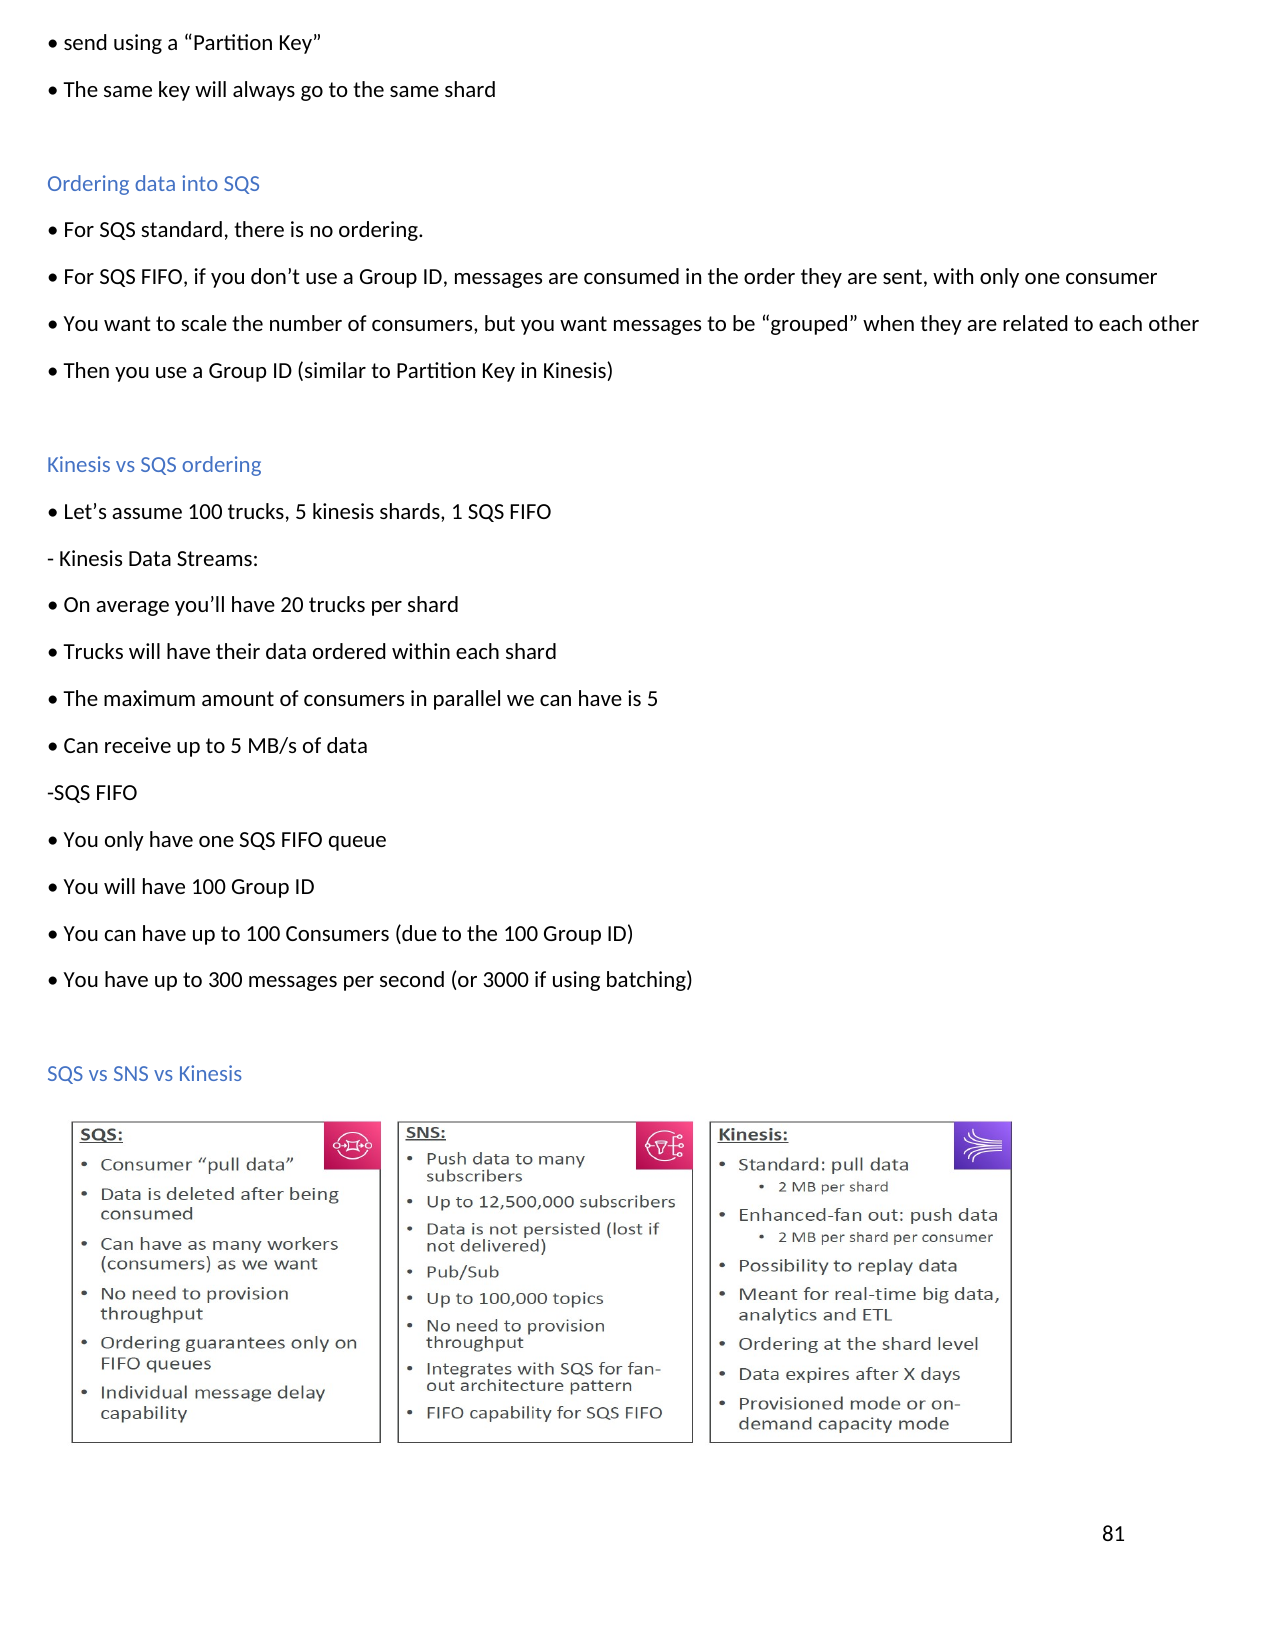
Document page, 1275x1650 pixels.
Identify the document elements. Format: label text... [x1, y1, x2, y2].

text - Kinesis Data Streams: [47, 544, 1228, 572]
text • You want to scale the number of consumers, but you want messages to be “grouped” when they are related to each other [47, 309, 1228, 337]
text • For SQS standard, there is no ordering. [47, 216, 1228, 244]
text Kinesis vs SQS ordering [47, 450, 1228, 478]
text • You will have 100 Group ID [47, 872, 1228, 900]
picture [46, 1106, 1022, 1450]
text • For SQS FIFO, if you don’t use a Group ID, messages are consumed in the order they are sent, with only one consumer [47, 262, 1228, 291]
text • On average you’ll have 20 trucks per shard [47, 591, 1228, 619]
text • Then you use a Group ID (similar to Partition Key in Kinesis) [47, 356, 1228, 384]
text • Can receive up to 5 MB/s of data [47, 731, 1228, 759]
text • Trucks will have their data ordered within each shard [47, 637, 1228, 666]
text • You only have one SQS FIFO queue [47, 825, 1228, 853]
text • You can have up to 100 Consumers (due to the 100 Group ID) [47, 919, 1228, 947]
text • The same key will always go to the same shard [47, 75, 1228, 103]
text • You have up to 300 messages per second (or 3000 if using batching) [47, 966, 1228, 994]
text • The maximum amount of consumers in parallel we can have is 5 [47, 684, 1228, 712]
text SQS vs SNS vs Kinesis [47, 1059, 1228, 1087]
text • send using a “Partition Key” [47, 28, 1228, 56]
text Ordering data into SQS [47, 169, 1228, 197]
text • Let’s assume 100 trucks, 5 kinesis shards, 1 SQS FIFO [47, 497, 1228, 525]
text -SQS FIFO [47, 778, 1228, 806]
